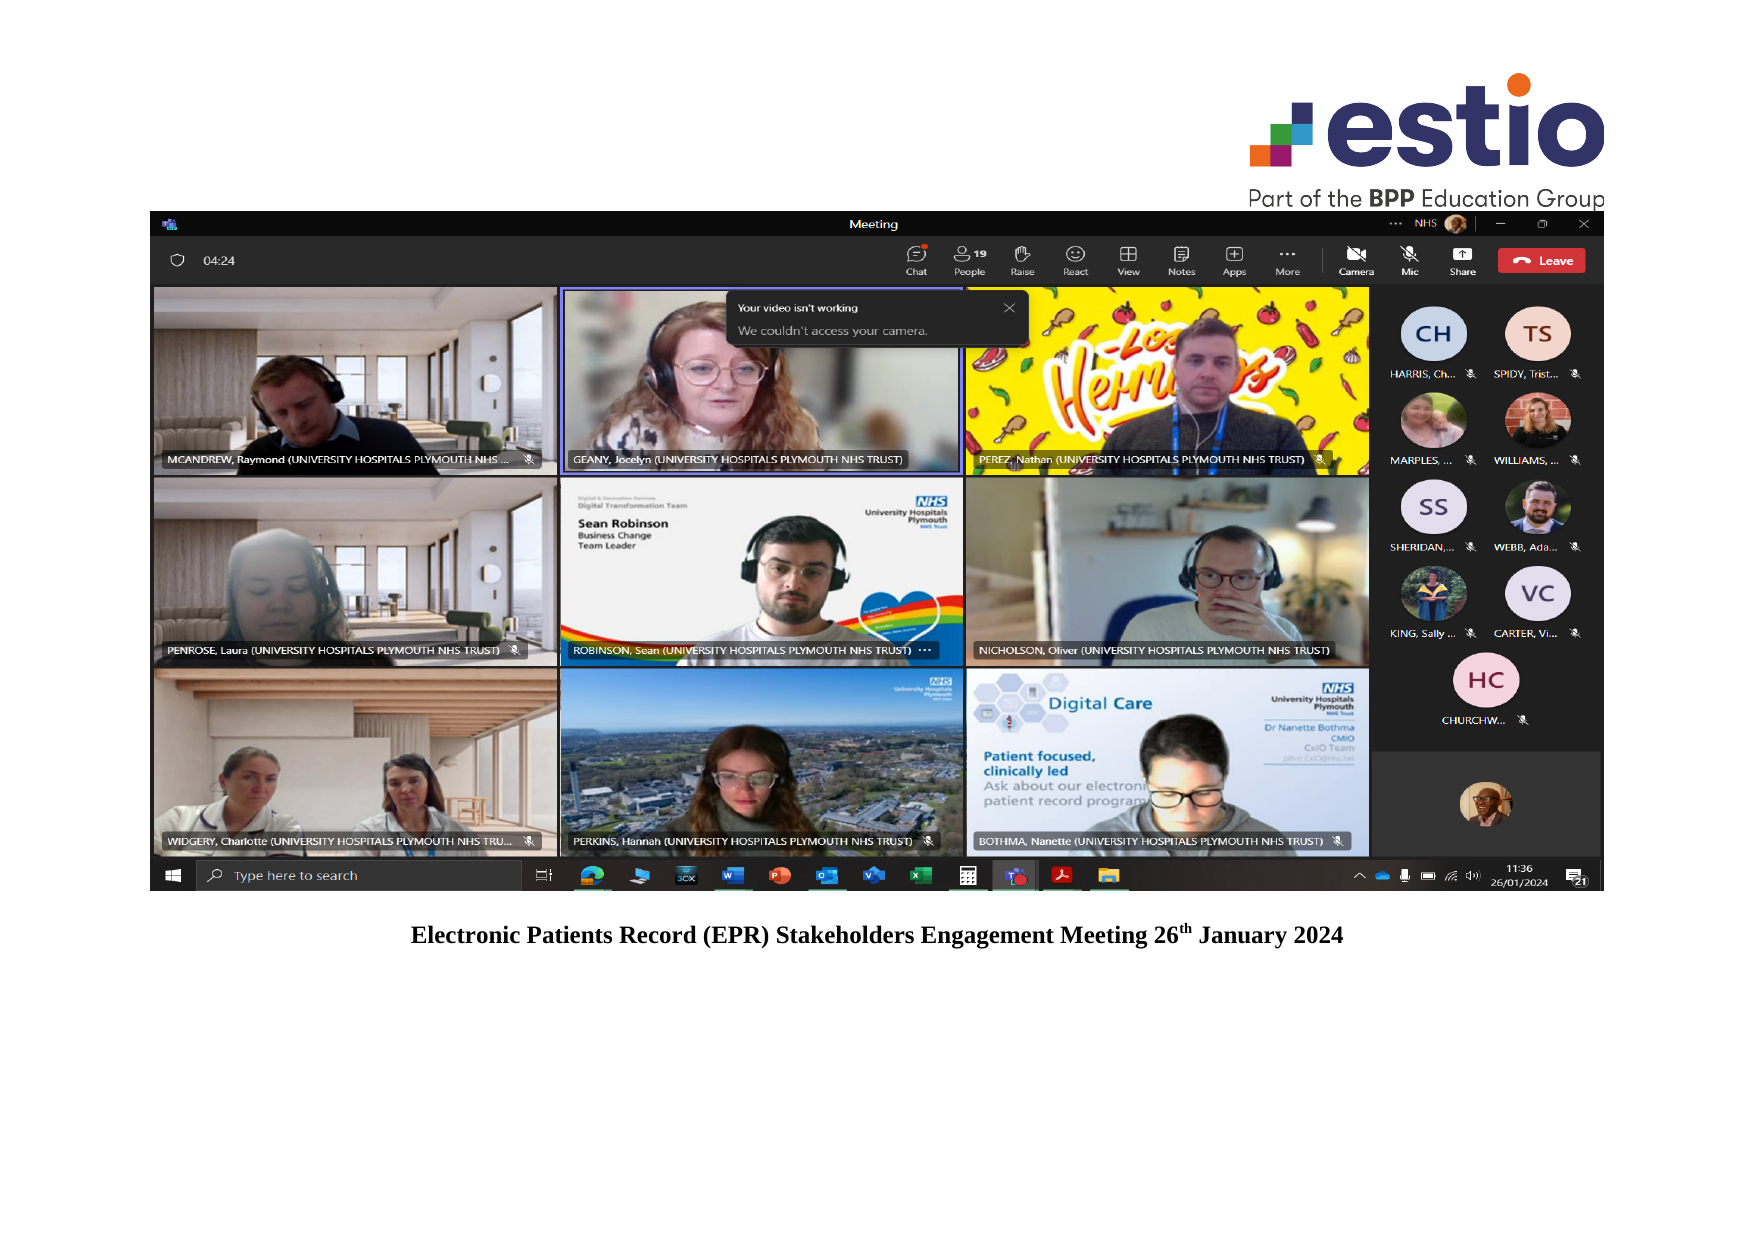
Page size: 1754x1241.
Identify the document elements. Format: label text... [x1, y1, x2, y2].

picture [150, 73, 1604, 891]
text Electronic Patients Record (EPR) Stakeholders Engagement Meeting 26th January 2024 [150, 920, 1604, 948]
